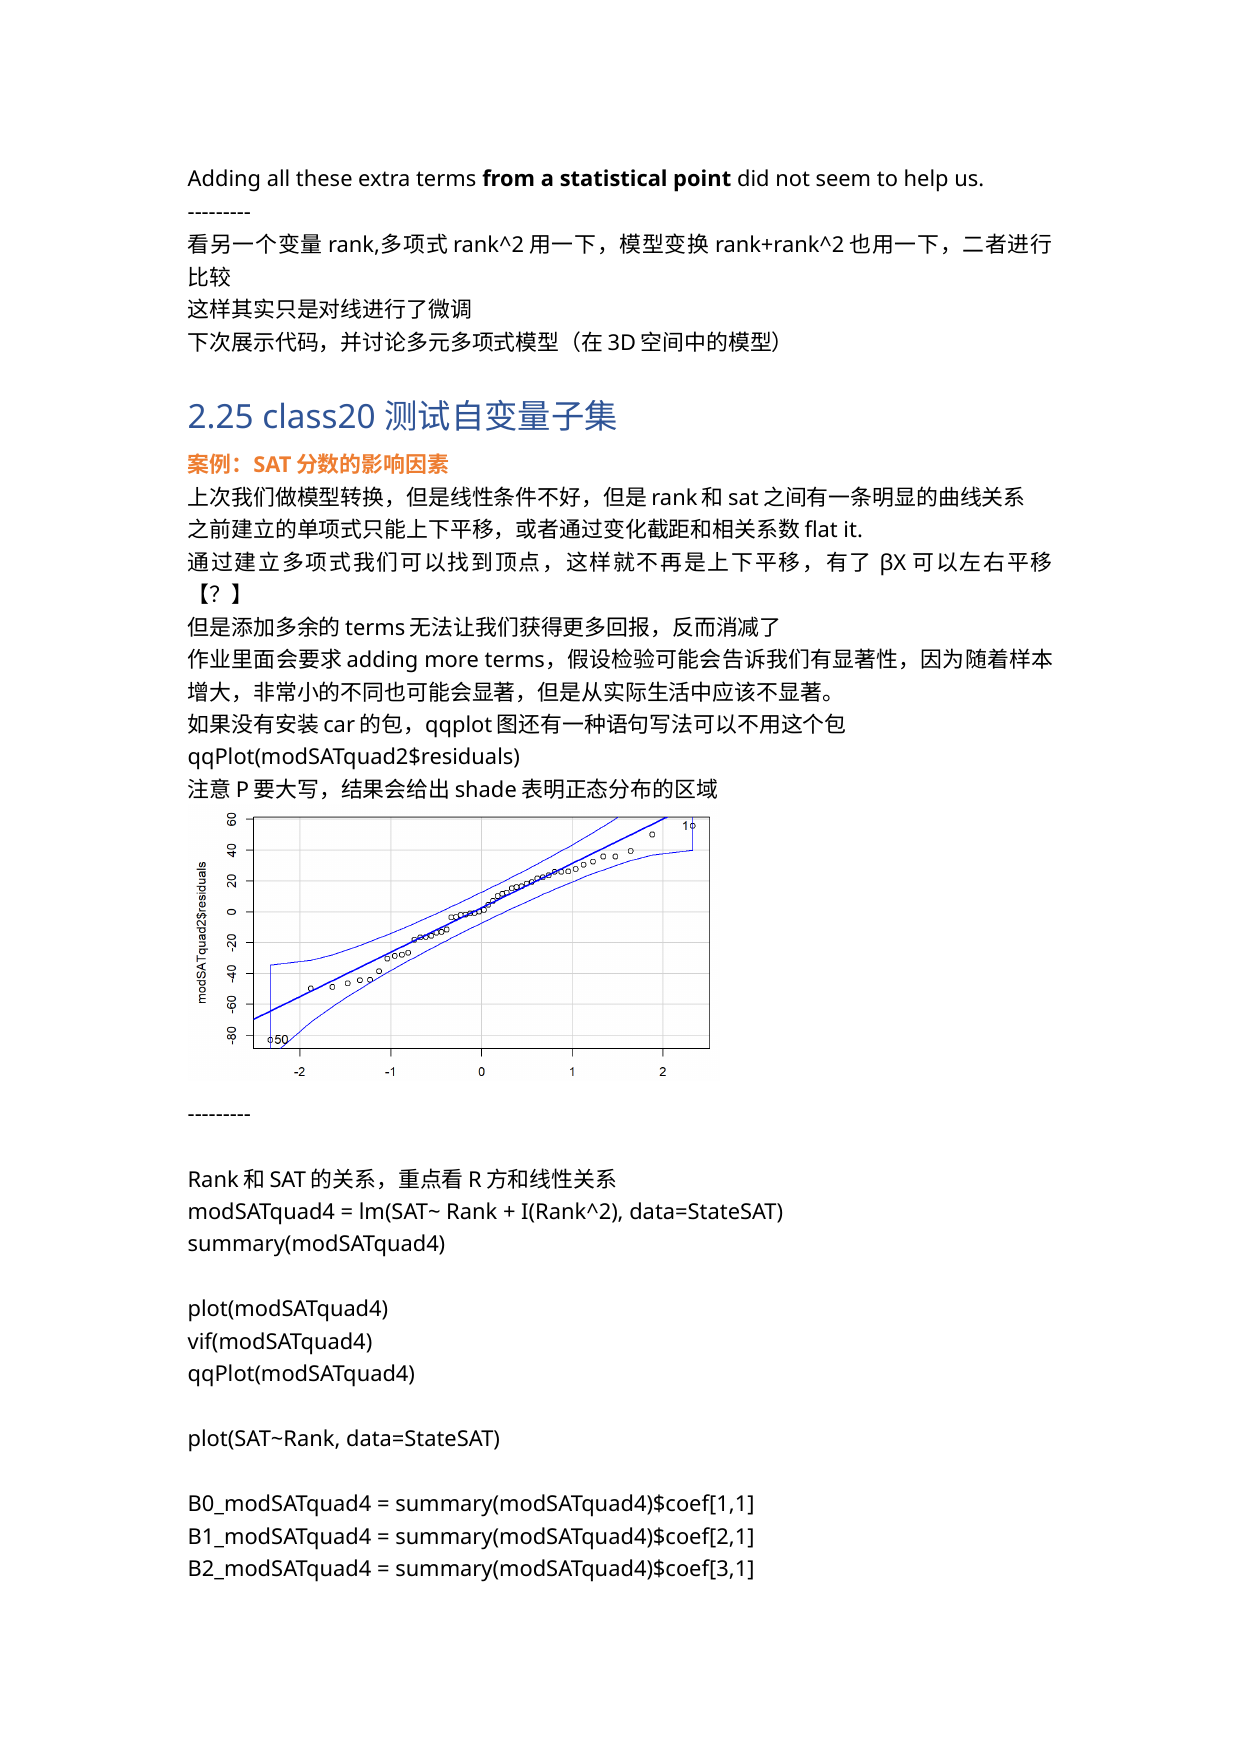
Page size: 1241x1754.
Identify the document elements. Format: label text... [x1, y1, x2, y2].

text vif(modSATquad4) [187, 1324, 1053, 1357]
text 通过建立多项式我们可以找到顶点，这样就不再是上下平移，有了βX可以左右平移【？】 [187, 544, 1053, 609]
text 如果没有安装car的包，qqplot图还有一种语句写法可以不用这个包 [187, 707, 1053, 739]
text B0_modSATquad4 = summary(modSATquad4)$coef[1,1] [187, 1487, 1053, 1519]
text 下次展示代码，并讨论多元多项式模型（在3D空间中的模型） [187, 324, 1053, 357]
text --------- [187, 1097, 1053, 1129]
text 注意P要大写，结果会给出shade表明正态分布的区域 [187, 772, 1053, 804]
picture [187, 804, 720, 1081]
text plot(SAT~Rank, data=StateSAT) [187, 1422, 1053, 1454]
text 但是添加多余的terms无法让我们获得更多回报，反而消减了 [187, 609, 1053, 642]
text summary(modSATquad4) [187, 1227, 1053, 1259]
text --------- [187, 194, 1053, 227]
text 案例：SAT分数的影响因素 [187, 447, 1053, 479]
text 作业里面会要求adding more terms，假设检验可能会告诉我们有显著性，因为随着样本增大，非常小的不同也可能会显著，但是从实际生活中应该不显著。 [187, 642, 1053, 707]
text qqPlot(modSATquad2$residuals) [187, 739, 1053, 772]
text Adding all these extra terms from a statistical point did not seem to help us. [187, 162, 1053, 194]
text modSATquad4 = lm(SAT~ Rank + I(Rank^2), data=StateSAT) [187, 1194, 1053, 1227]
text 上次我们做模型转换，但是线性条件不好，但是rank和sat之间有一条明显的曲线关系 [187, 479, 1053, 512]
text plot(modSATquad4) [187, 1292, 1053, 1324]
text 这样其实只是对线进行了微调 [187, 292, 1053, 324]
text 看另一个变量rank,多项式rank^2用一下，模型变换rank+rank^2也用一下，二者进行比较 [187, 227, 1053, 292]
subtitle 2.25 class20 测试自变量子集 [187, 382, 1053, 447]
text qqPlot(modSATquad4) [187, 1357, 1053, 1389]
text B2_modSATquad4 = summary(modSATquad4)$coef[3,1] [187, 1552, 1053, 1584]
text B1_modSATquad4 = summary(modSATquad4)$coef[2,1] [187, 1519, 1053, 1552]
text Rank和SAT的关系，重点看R方和线性关系 [187, 1162, 1053, 1194]
text 之前建立的单项式只能上下平移，或者通过变化截距和相关系数flat it. [187, 512, 1053, 544]
